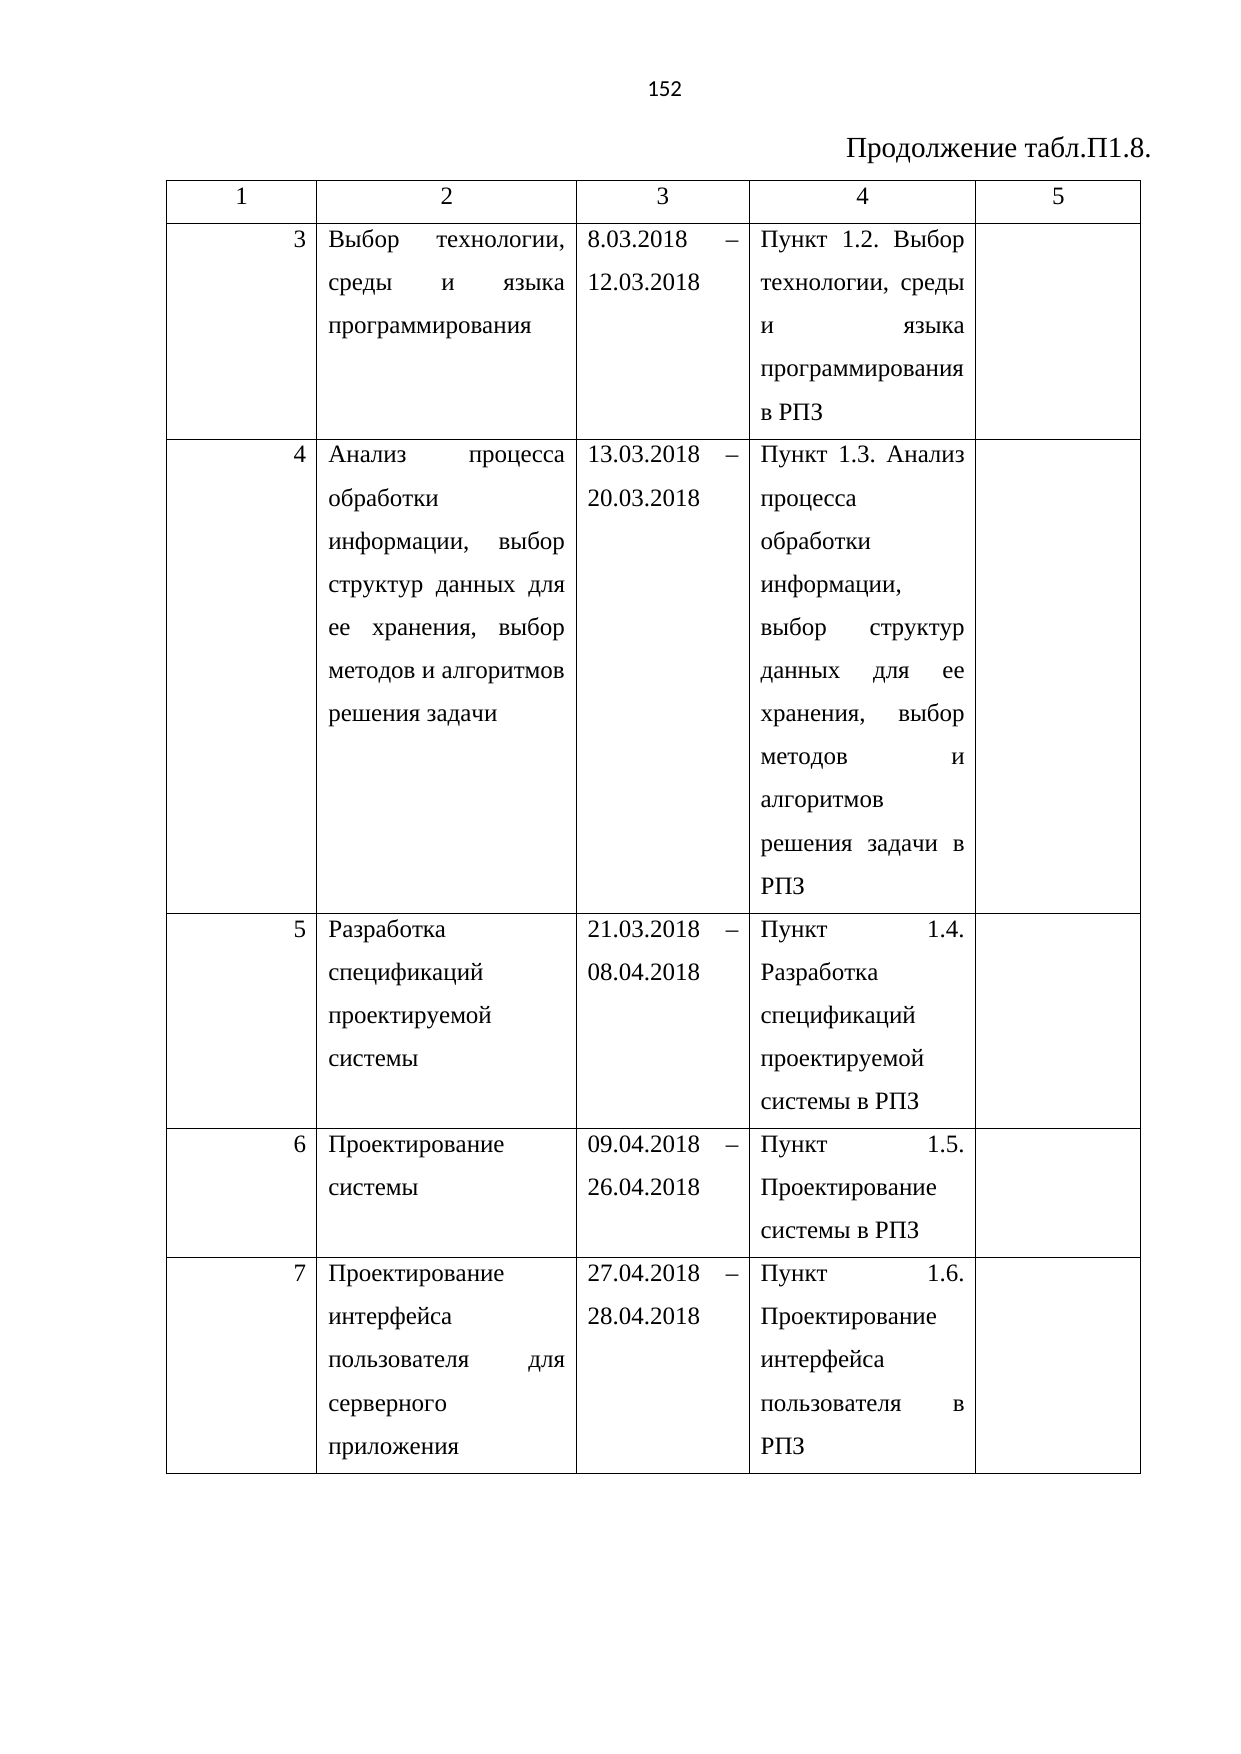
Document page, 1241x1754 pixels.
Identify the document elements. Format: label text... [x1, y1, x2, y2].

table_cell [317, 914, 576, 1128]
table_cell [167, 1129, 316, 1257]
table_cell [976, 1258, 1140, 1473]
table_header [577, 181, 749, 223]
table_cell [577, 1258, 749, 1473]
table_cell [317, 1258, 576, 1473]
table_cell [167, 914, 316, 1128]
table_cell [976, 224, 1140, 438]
text Продолжение табл.П1.8. [177, 130, 1152, 163]
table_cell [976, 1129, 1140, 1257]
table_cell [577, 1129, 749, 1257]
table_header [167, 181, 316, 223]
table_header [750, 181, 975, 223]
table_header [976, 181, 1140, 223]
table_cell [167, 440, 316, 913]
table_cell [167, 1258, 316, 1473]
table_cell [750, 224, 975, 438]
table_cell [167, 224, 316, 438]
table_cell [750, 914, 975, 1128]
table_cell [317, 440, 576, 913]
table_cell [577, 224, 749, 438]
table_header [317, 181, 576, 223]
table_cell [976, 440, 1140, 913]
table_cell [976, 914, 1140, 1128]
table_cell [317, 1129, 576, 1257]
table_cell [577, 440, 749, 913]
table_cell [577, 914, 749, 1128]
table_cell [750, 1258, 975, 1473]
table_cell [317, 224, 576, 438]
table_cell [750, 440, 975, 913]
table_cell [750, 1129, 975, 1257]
